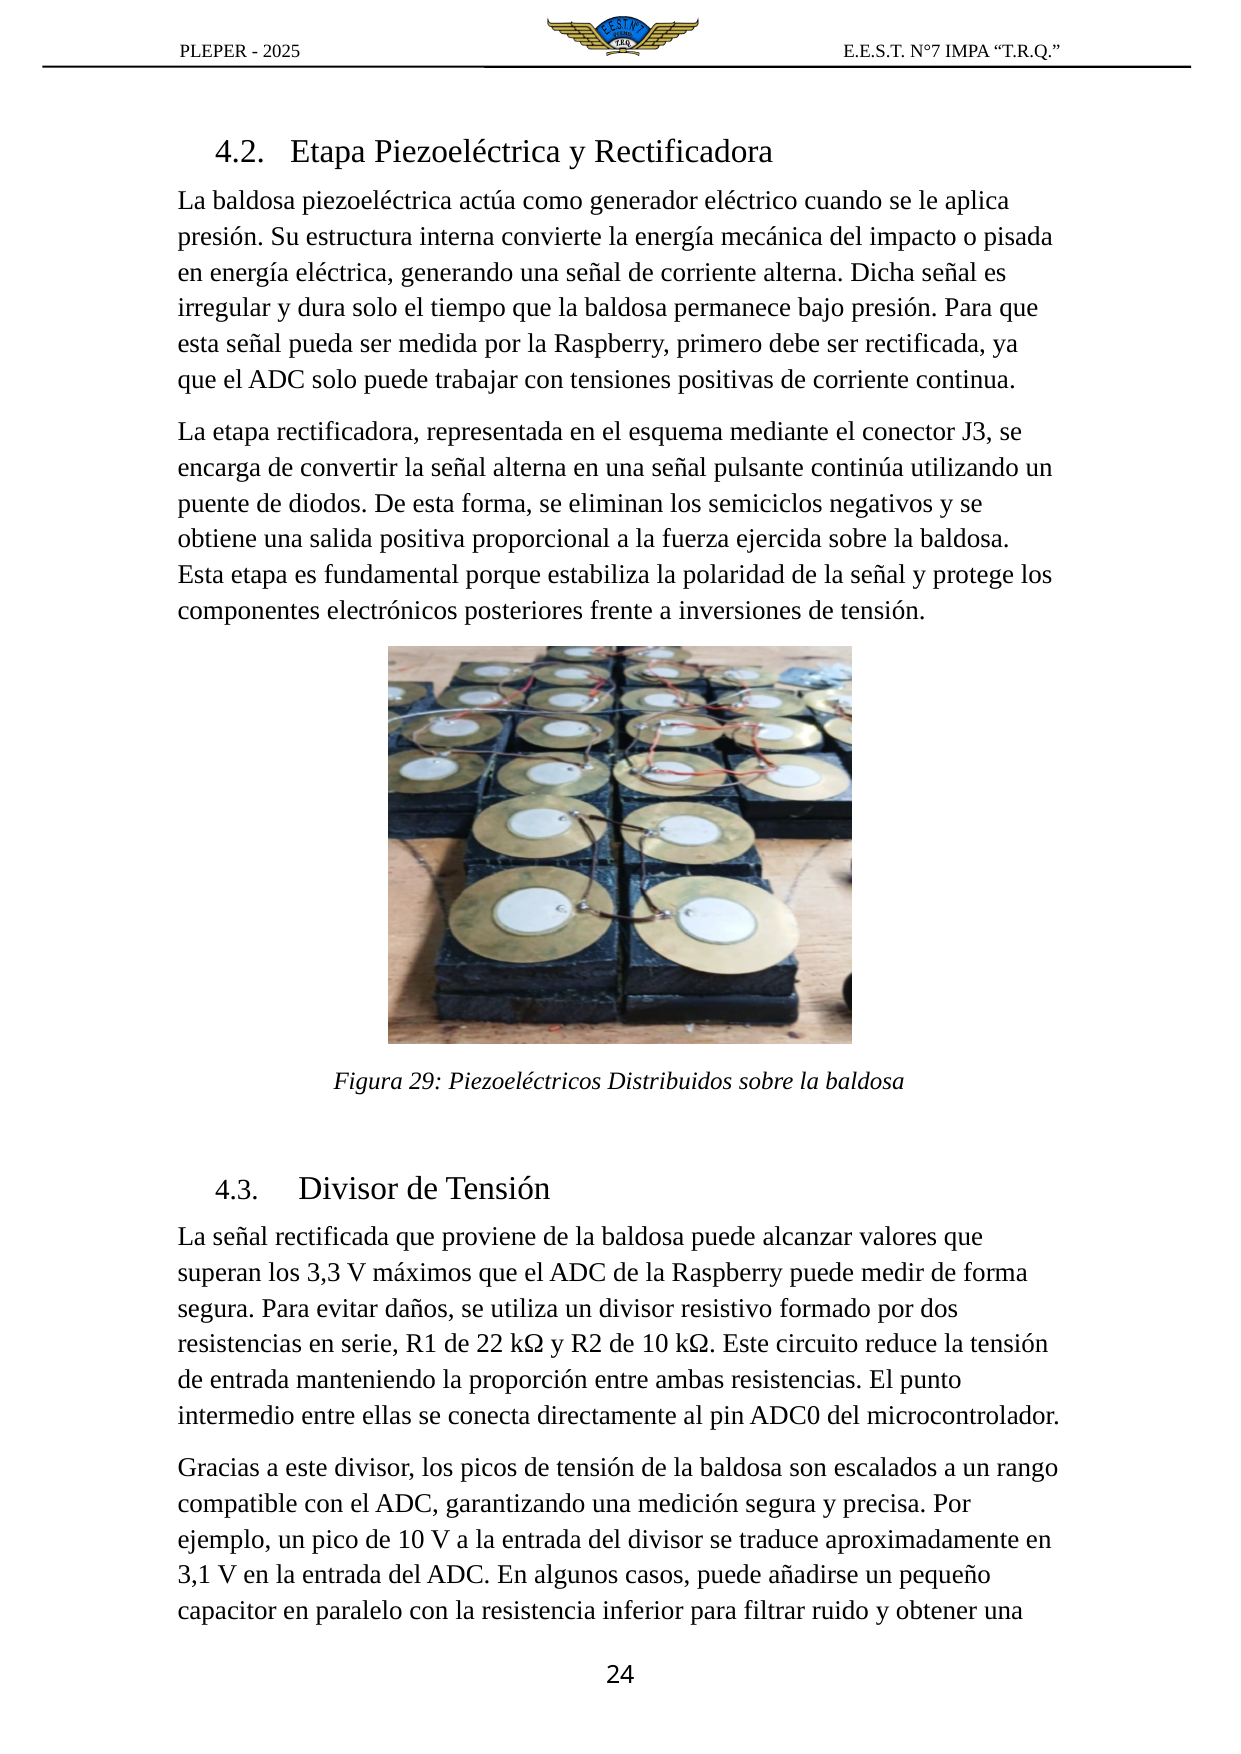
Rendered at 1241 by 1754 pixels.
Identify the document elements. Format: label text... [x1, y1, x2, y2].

text La etapa rectificadora, representada en el esquema mediante el conector J3, se encarga de convertir la señal alterna en una señal pulsante continúa utilizando un puente de diodos. De esta forma, se eliminan los semiciclos negativos y se obtiene una salida positiva proporcional a la fuerza ejercida sobre la baldosa. Esta etapa es fundamental porque estabiliza la polaridad de la señal y protege los componentes electrónicos posteriores frente a inversiones de tensión. [177, 415, 1063, 625]
picture [543, 14, 703, 58]
picture [388, 646, 852, 1044]
text La baldosa piezoeléctrica actúa como generador eléctrico cuando se le aplica presión. Su estructura interna convierte la energía mecánica del impacto o pisada en energía eléctrica, generando una señal de corriente alterna. Dicha señal es irregular y dura solo el tiempo que la baldosa permanece bajo presión. Para que esta señal pueda ser medida por la Raspberry, primero debe ser rectificada, ya que el ADC solo puede trabajar con tensiones positivas de corriente continua. [177, 184, 1063, 394]
subtitle Divisor de Tensión [215, 1168, 1063, 1206]
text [177, 1451, 1063, 1626]
text Figura 29: Piezoeléctricos Distribuidos sobre la baldosa [177, 1066, 1063, 1095]
subtitle Etapa Piezoeléctrica y Rectificadora [215, 132, 1063, 170]
text La señal rectificada que proviene de la baldosa puede alcanzar valores que superan los 3,3 V máximos que el ADC de la Raspberry puede medir de forma segura. Para evitar daños, se utiliza un divisor resistivo formado por dos resistencias en serie, R1 de 22 kΩ y R2 de 10 kΩ. Este circuito reduce la tensión de entrada manteniendo la proporción entre ambas resistencias. El punto intermedio entre ellas se conecta directamente al pin ADC0 del microcontrolador. [177, 1220, 1063, 1430]
